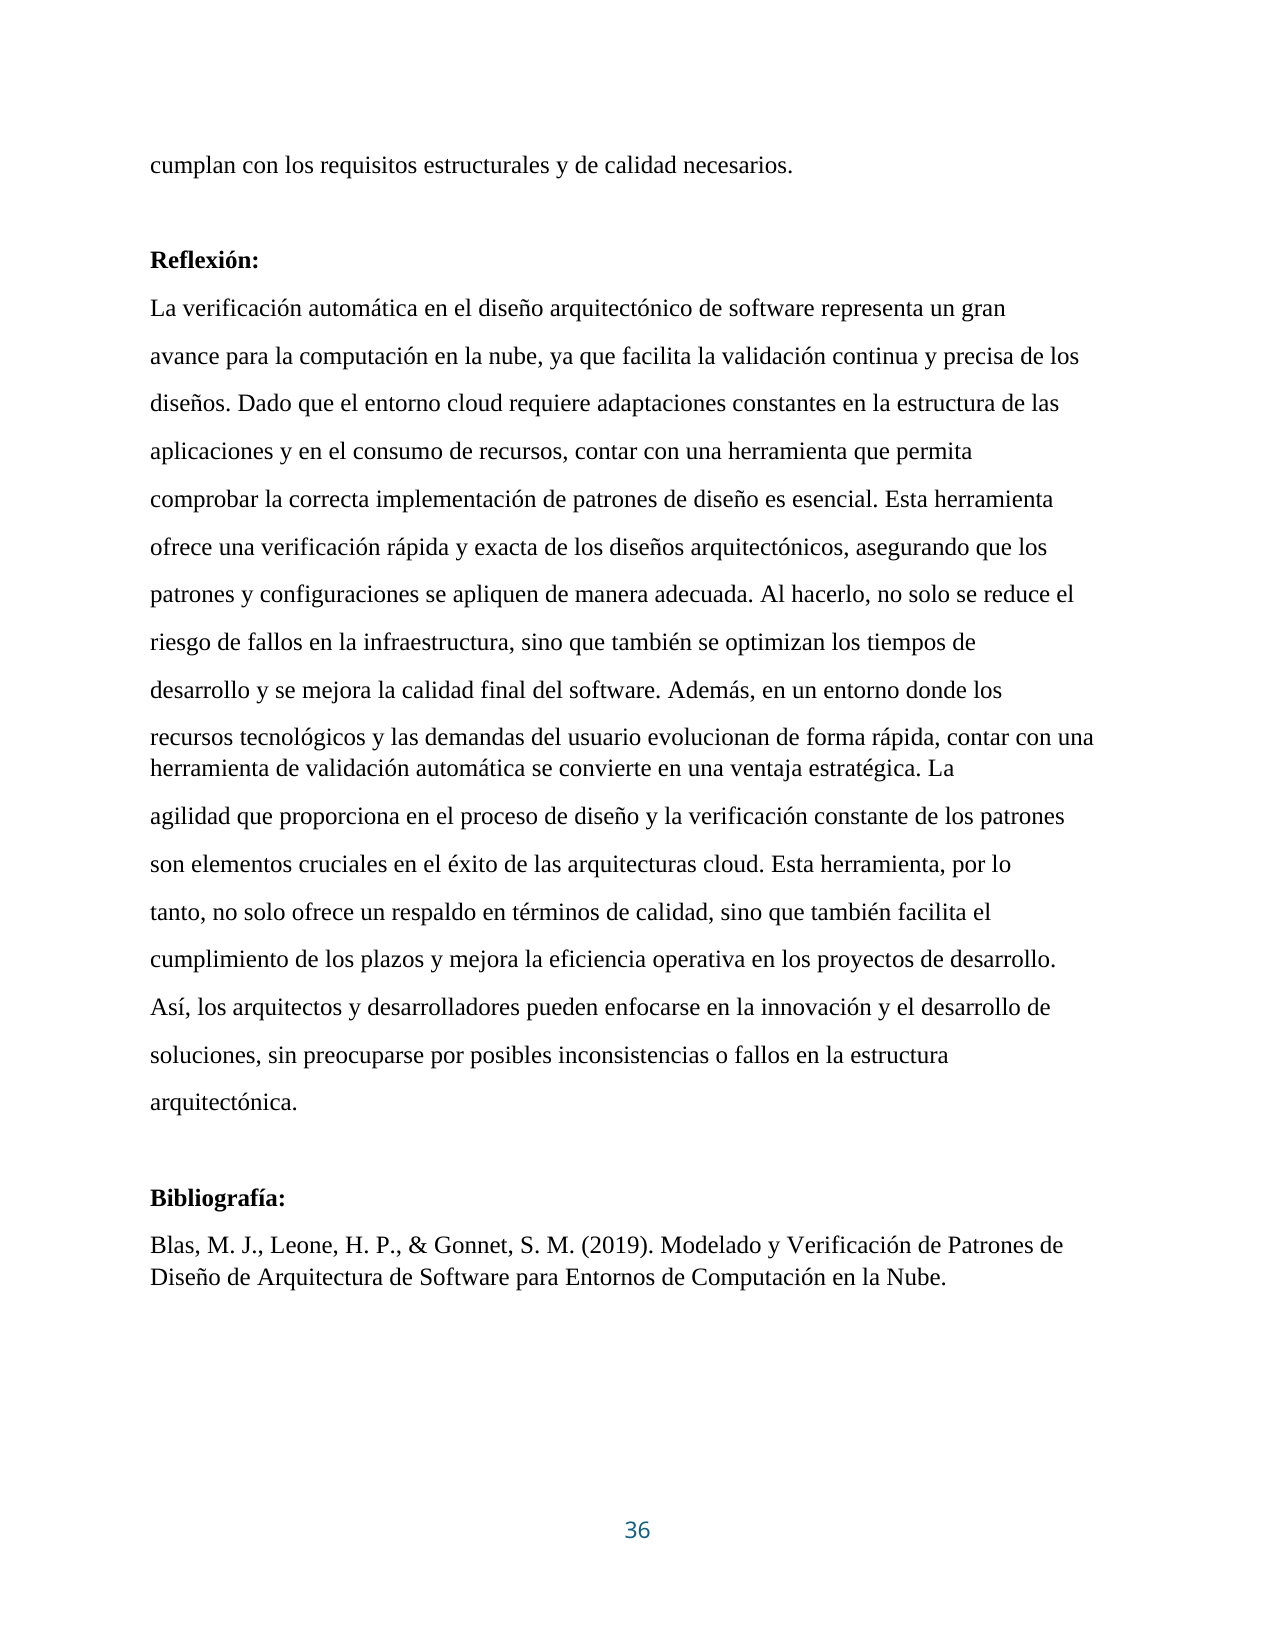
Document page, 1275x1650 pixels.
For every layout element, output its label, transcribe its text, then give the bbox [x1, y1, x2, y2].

text riesgo de fallos en la infraestructura, sino que también se optimizan los tiempos de [150, 627, 1125, 656]
text desarrollo y se mejora la calidad final del software. Además, en un entorno donde los [150, 675, 1125, 703]
text aplicaciones y en el consumo de recursos, contar con una herramienta que permita [150, 436, 1125, 465]
text Bibliografía: [150, 1183, 1125, 1212]
text diseños. Dado que el entorno cloud requiere adaptaciones constantes en la estructura de las [150, 388, 1125, 417]
text Reflexión: [150, 245, 1125, 274]
text La verificación automática en el diseño arquitectónico de software representa un gran [150, 293, 1125, 322]
text cumplan con los requisitos estructurales y de calidad necesarios. [150, 150, 1125, 179]
text son elementos cruciales en el éxito de las arquitecturas cloud. Esta herramienta, por lo [150, 849, 1125, 878]
text Blas, M. J., Leone, H. P., & Gonnet, S. M. (2019). Modelado y Verificación de Patrones de Diseño de Arquitectura de Software para Entornos de Computación en la Nube. [150, 1231, 1125, 1290]
text soluciones, sin preocuparse por posibles inconsistencias o fallos en la estructura [150, 1040, 1125, 1068]
text recursos tecnológicos y las demandas del usuario evolucionan de forma rápida, contar con una herramienta de validación automática se convierte en una ventaja estratégica. La [150, 722, 1125, 782]
text agilidad que proporciona en el proceso de diseño y la verificación constante de los patrones [150, 801, 1125, 830]
text comprobar la correcta implementación de patrones de diseño es esencial. Esta herramienta [150, 484, 1125, 513]
text avance para la computación en la nube, ya que facilita la validación continua y precisa de los [150, 341, 1125, 369]
text patrones y configuraciones se apliquen de manera adecuada. Al hacerlo, no solo se reduce el [150, 579, 1125, 608]
text tanto, no solo ofrece un respaldo en términos de calidad, sino que también facilita el [150, 897, 1125, 925]
text ofrece una verificación rápida y exacta de los diseños arquitectónicos, asegurando que los [150, 532, 1125, 560]
text arquitectónica. [150, 1087, 1125, 1116]
text cumplimiento de los plazos y mejora la eficiencia operativa en los proyectos de desarrollo. [150, 944, 1125, 973]
text Así, los arquitectos y desarrolladores pueden enfocarse en la innovación y el desarrollo de [150, 992, 1125, 1021]
